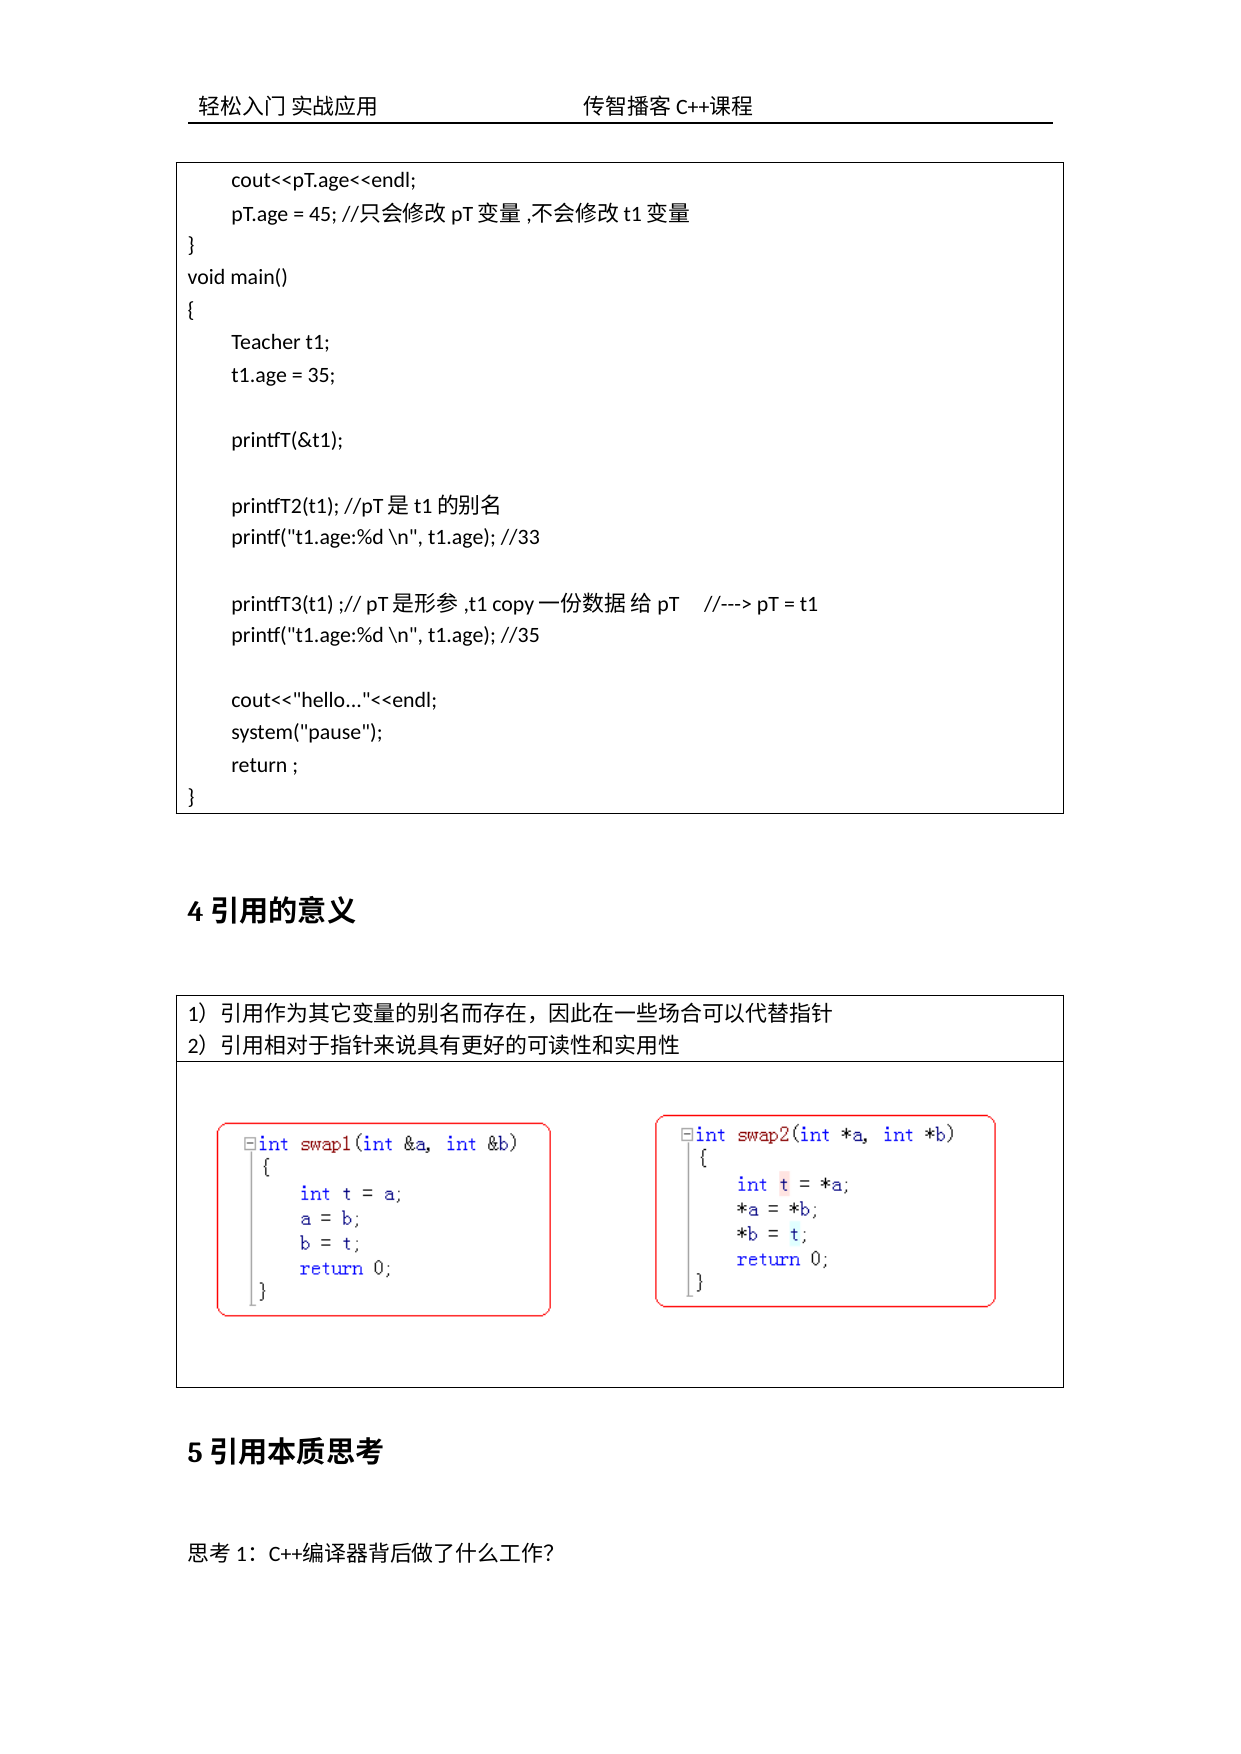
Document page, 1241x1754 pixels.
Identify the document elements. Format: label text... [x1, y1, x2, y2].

subtitle 5 引用本质思考 [187, 1417, 1053, 1482]
table_cell [177, 1062, 1063, 1387]
picture [187, 1098, 1052, 1382]
text 思考1：C++编译器背后做了什么工作？ [187, 1536, 1053, 1568]
subtitle 4 引用的意义 [187, 876, 1053, 941]
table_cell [177, 163, 1063, 813]
table_header 1）引用作为其它变量的别名而存在，因此在一些场合可以代替指针 2）引用相对于指针来说具有更好的可读性和实用性 [177, 996, 1063, 1061]
